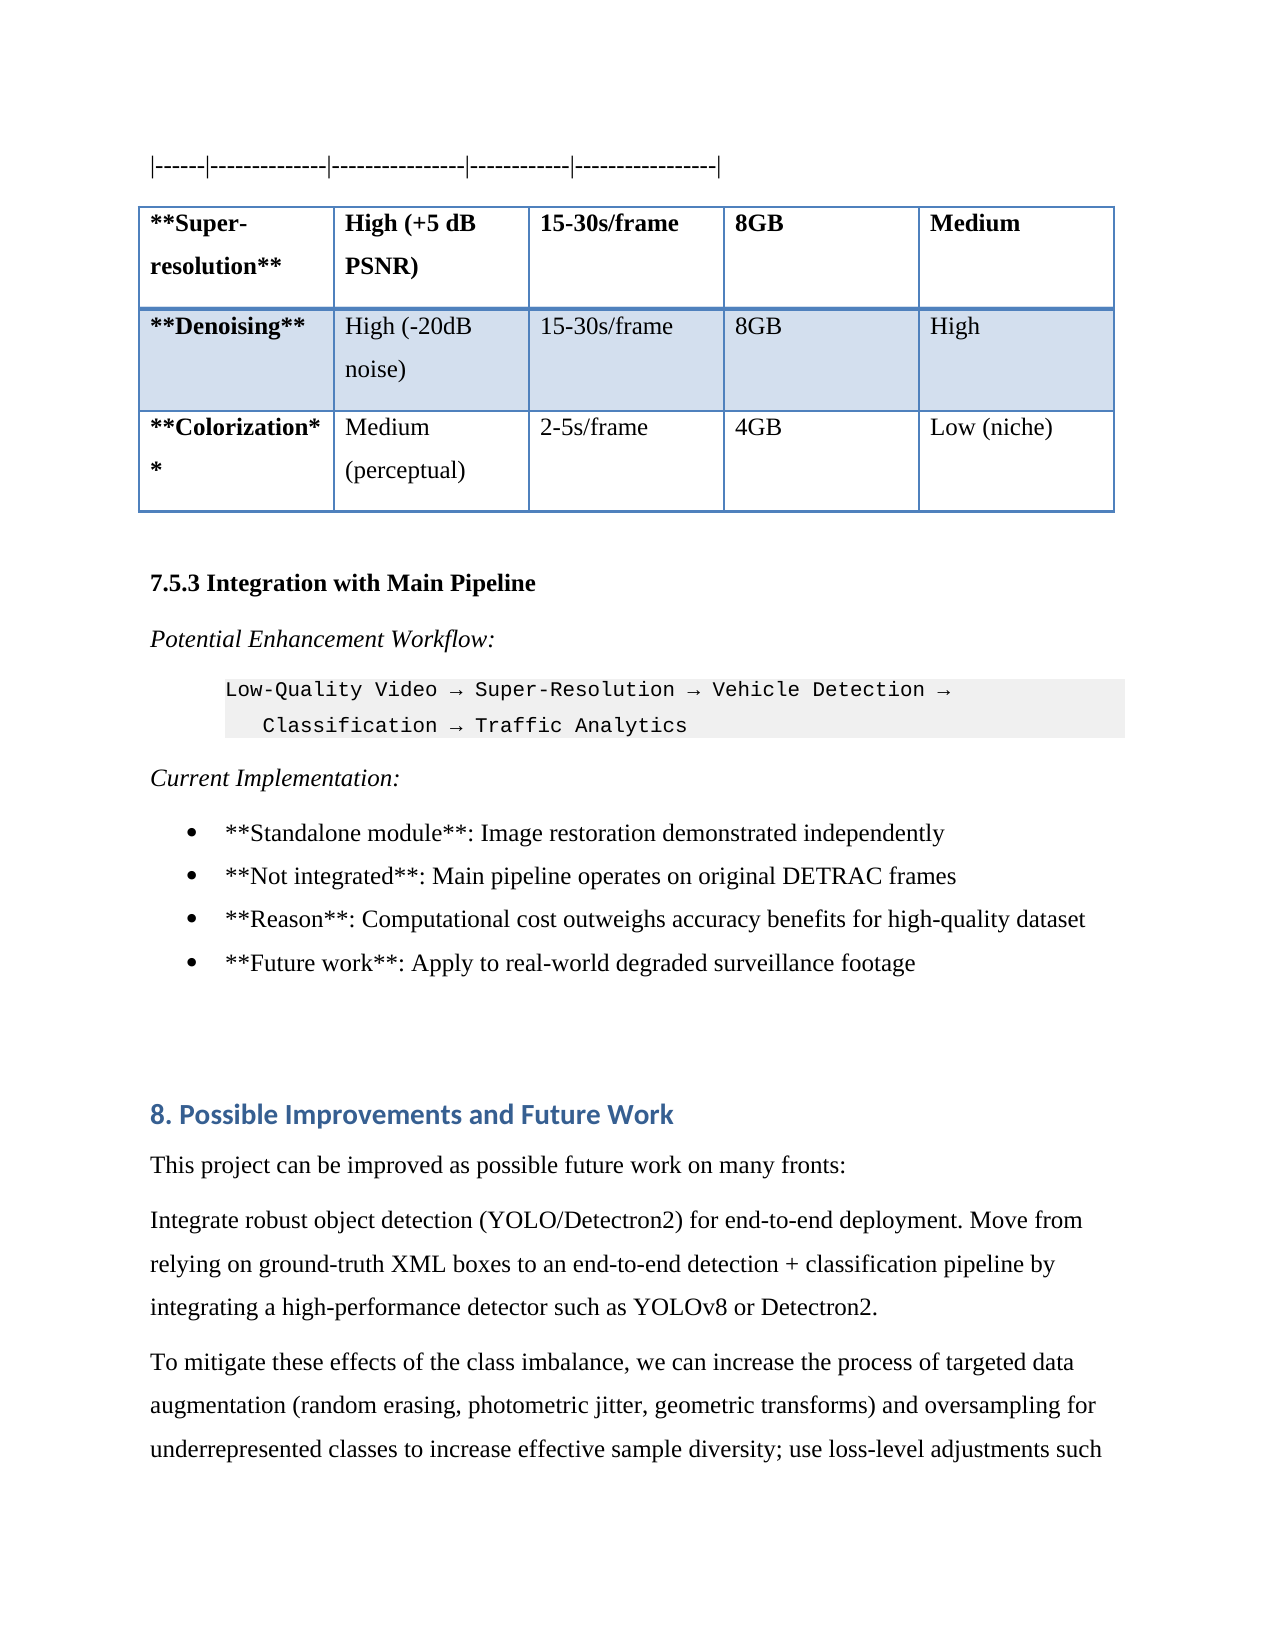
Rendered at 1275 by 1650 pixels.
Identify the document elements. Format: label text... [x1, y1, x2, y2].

list **Reason**: Computational cost outweighs accuracy benefits for high-quality dataset [187, 904, 1125, 933]
table_header 8GB [725, 208, 918, 306]
table_cell High (-20dB noise) [335, 311, 528, 410]
table_header Medium [920, 208, 1113, 306]
list **Not integrated**: Main pipeline operates on original DETRAC frames [187, 861, 1125, 890]
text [150, 1347, 1125, 1462]
table_cell High [920, 311, 1113, 410]
text Current Implementation: [150, 763, 1125, 791]
table_cell 4GB [725, 412, 918, 510]
table_cell Low (niche) [920, 412, 1113, 510]
table_header **Super-resolution** [140, 208, 333, 306]
text Potential Enhancement Workflow: [150, 624, 1125, 652]
table_cell Medium (perceptual) [335, 412, 528, 510]
table_cell **Colorization** [140, 412, 333, 510]
table_cell 15-30s/frame [530, 311, 723, 410]
text |------|--------------|----------------|------------|-----------------| [150, 150, 1125, 179]
table_header 15-30s/frame [530, 208, 723, 306]
text This project can be improved as possible future work on many fronts: [150, 1150, 1125, 1179]
text 7.5.3 Integration with Main Pipeline [150, 568, 1125, 597]
subtitle 8. Possible Improvements and Future Work [150, 1096, 1125, 1132]
text Integrate robust object detection (YOLO/Detectron2) for end-to-end deployment. Move from relying on ground-truth XML boxes to an end-to-end detection + classification pipeline by integrating a high-performance detector such as YOLOv8 or Detectron2. [150, 1206, 1125, 1321]
text Low-Quality Video → Super-Resolution → Vehicle Detection → Classification → Traffic Analytics [225, 679, 1125, 738]
list **Standalone module**: Image restoration demonstrated independently [187, 818, 1125, 847]
table_cell **Denoising** [140, 311, 333, 410]
table_header High (+5 dB PSNR) [335, 208, 528, 306]
table_cell 2-5s/frame [530, 412, 723, 510]
list **Future work**: Apply to real-world degraded surveillance footage [187, 948, 1125, 976]
table_cell 8GB [725, 311, 918, 410]
